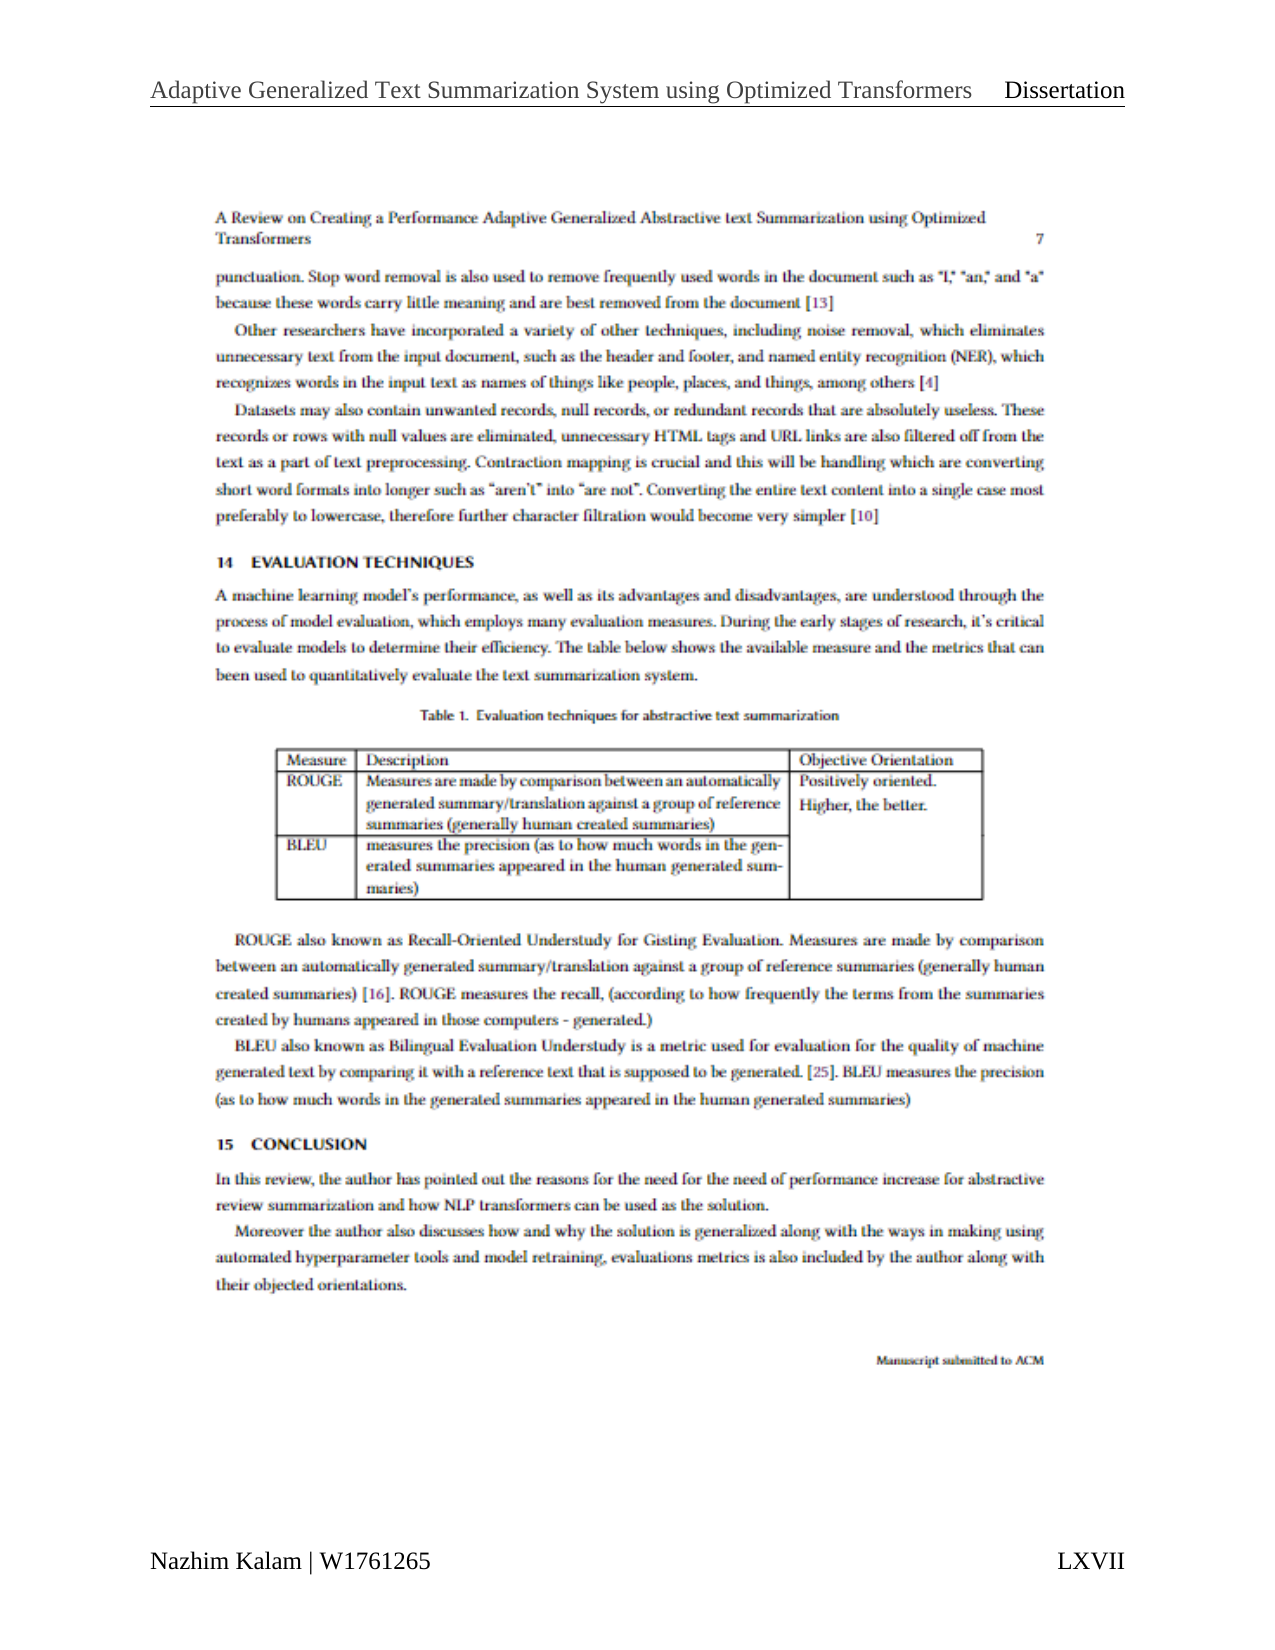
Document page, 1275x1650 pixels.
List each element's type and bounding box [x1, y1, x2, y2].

picture [150, 150, 1146, 1462]
